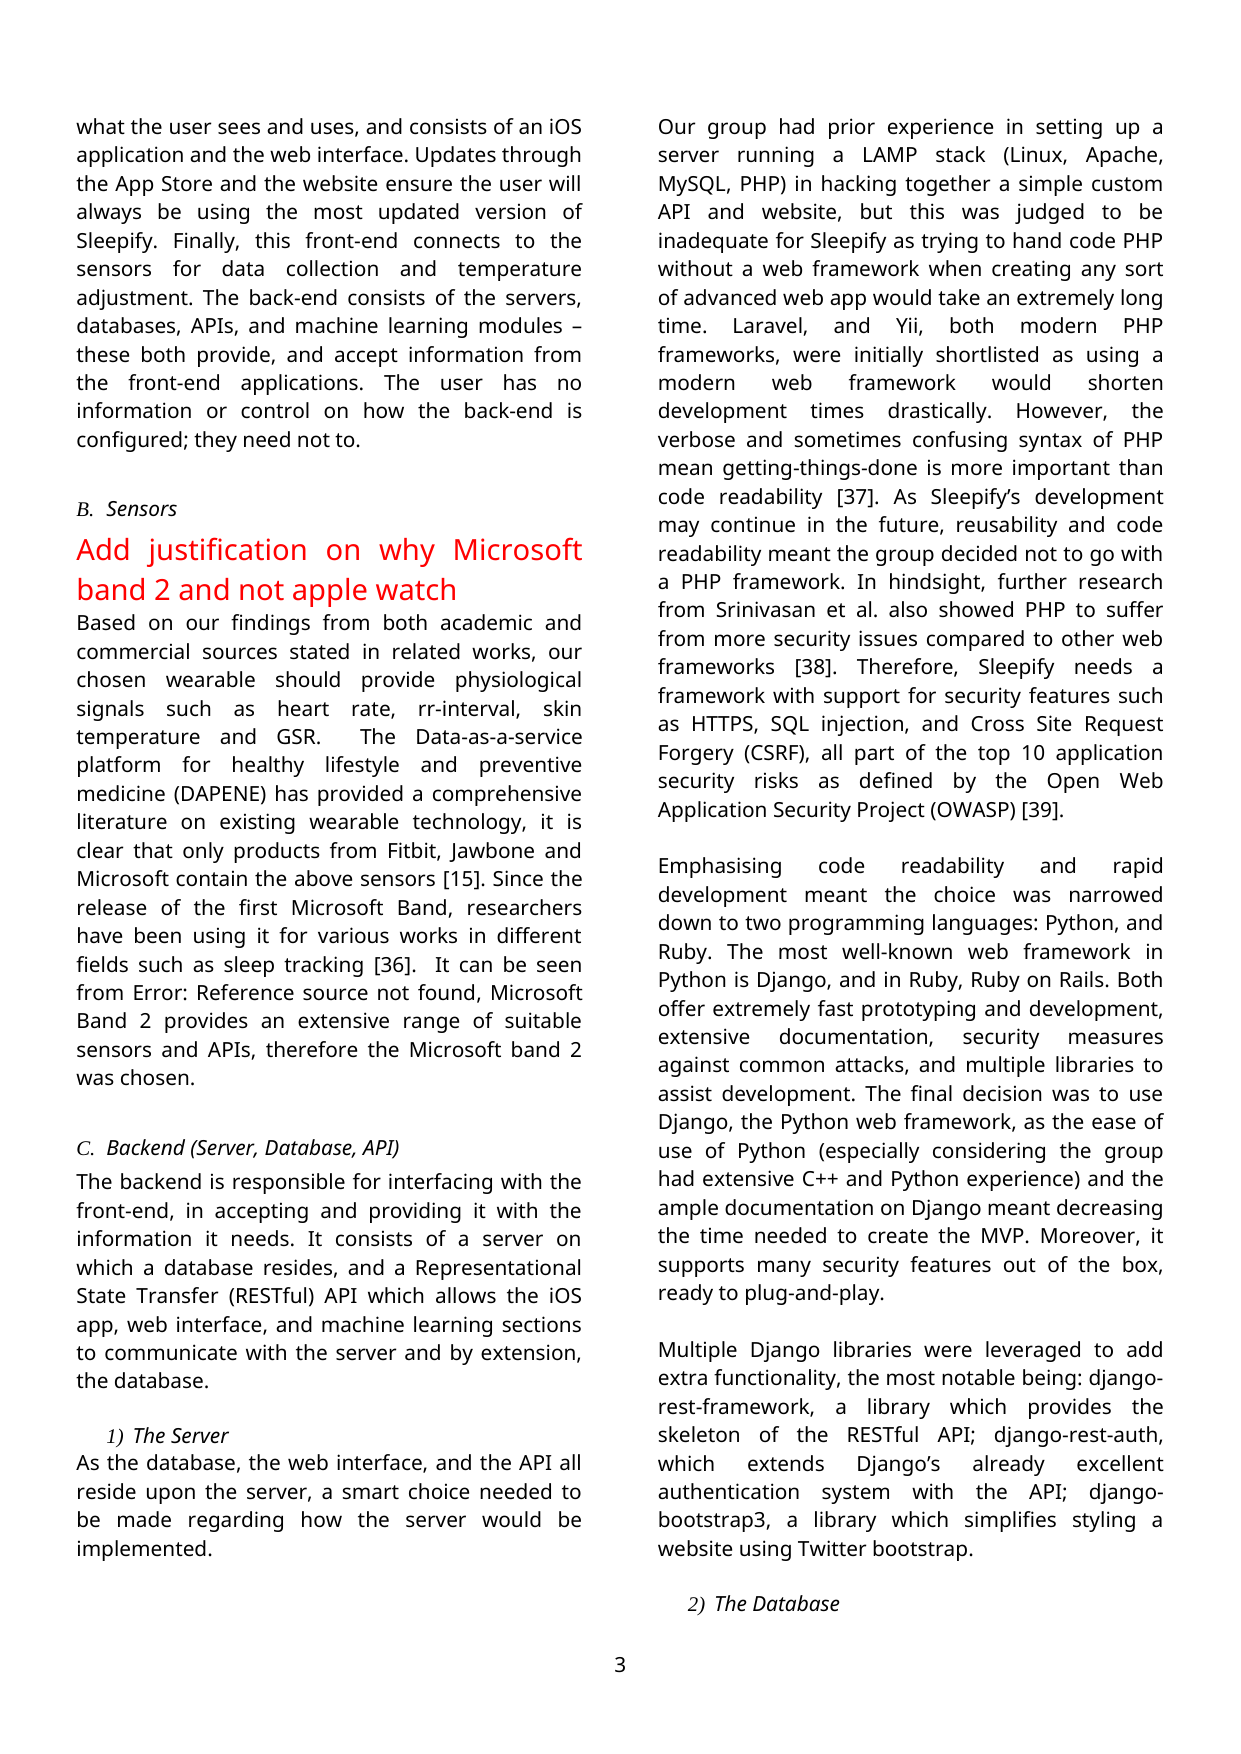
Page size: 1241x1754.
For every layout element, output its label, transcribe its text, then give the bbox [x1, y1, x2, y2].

text Our group had prior experience in setting up a server running a LAMP stack (Linux, Apache, MySQL, PHP) in hacking together a simple custom API and website, but this was judged to be inadequate for Sleepify as trying to hand code PHP without a web framework when creating any sort of advanced web app would take an extremely long time. Laravel, and Yii, both modern PHP frameworks, were initially shortlisted as using a modern web framework would shorten development times drastically. However, the verbose and sometimes confusing syntax of PHP mean getting-things-done is more important than code readability [37]. As Sleepify’s development may continue in the future, reusability and code readability meant the group decided not to go with a PHP framework. In hindsight, further research from Srinivasan et al. also showed PHP to suffer from more security issues compared to other web frameworks [38]. Therefore, Sleepify needs a framework with support for security features such as HTTPS, SQL injection, and Cross Site Request Forgery (CSRF), all part of the top 10 application security risks as defined by the Open Web Application Security Project (OWASP) [39]. [658, 112, 1164, 823]
subtitle Sensors [76, 494, 583, 523]
text Add justification on why Microsoft band 2 and not apple watch [76, 529, 583, 608]
subtitle The Server [76, 1423, 583, 1448]
text Multiple Django libraries were leveraged to add extra functionality, the most notable being: django-rest-framework, a library which provides the skeleton of the RESTful API; django-rest-auth, which extends Django’s already excellent authentication system with the API; django-bootstrap3, a library which simplifies styling a website using Twitter bootstrap. [658, 1335, 1164, 1562]
text Emphasising code readability and rapid development meant the choice was narrowed down to two programming languages: Python, and Ruby. The most well-known web framework in Python is Django, and in Ruby, Ruby on Rails. Both offer extremely fast prototyping and development, extensive documentation, security measures against common attacks, and multiple libraries to assist development. The final decision was to use Django, the Python web framework, as the ease of use of Python (especially considering the group had extensive C++ and Python experience) and the ample documentation on Django meant decreasing the time needed to create the MVP. Moreover, it supports many security features out of the box, ready to plug-and-play. [658, 852, 1164, 1307]
text As the database, the web interface, and the API all reside upon the server, a smart choice needed to be made regarding how the server would be implemented. [76, 1448, 583, 1562]
subtitle Backend (Server, Database, API) [76, 1133, 583, 1161]
text The backend is responsible for interfacing with the front-end, in accepting and providing it with the information it needs. It consists of a server on which a database resides, and a Representational State Transfer (RESTful) API which allows the iOS app, web interface, and machine learning sections to communicate with the server and by extension, the database. [76, 1167, 583, 1395]
subtitle The Database [658, 1591, 1164, 1616]
